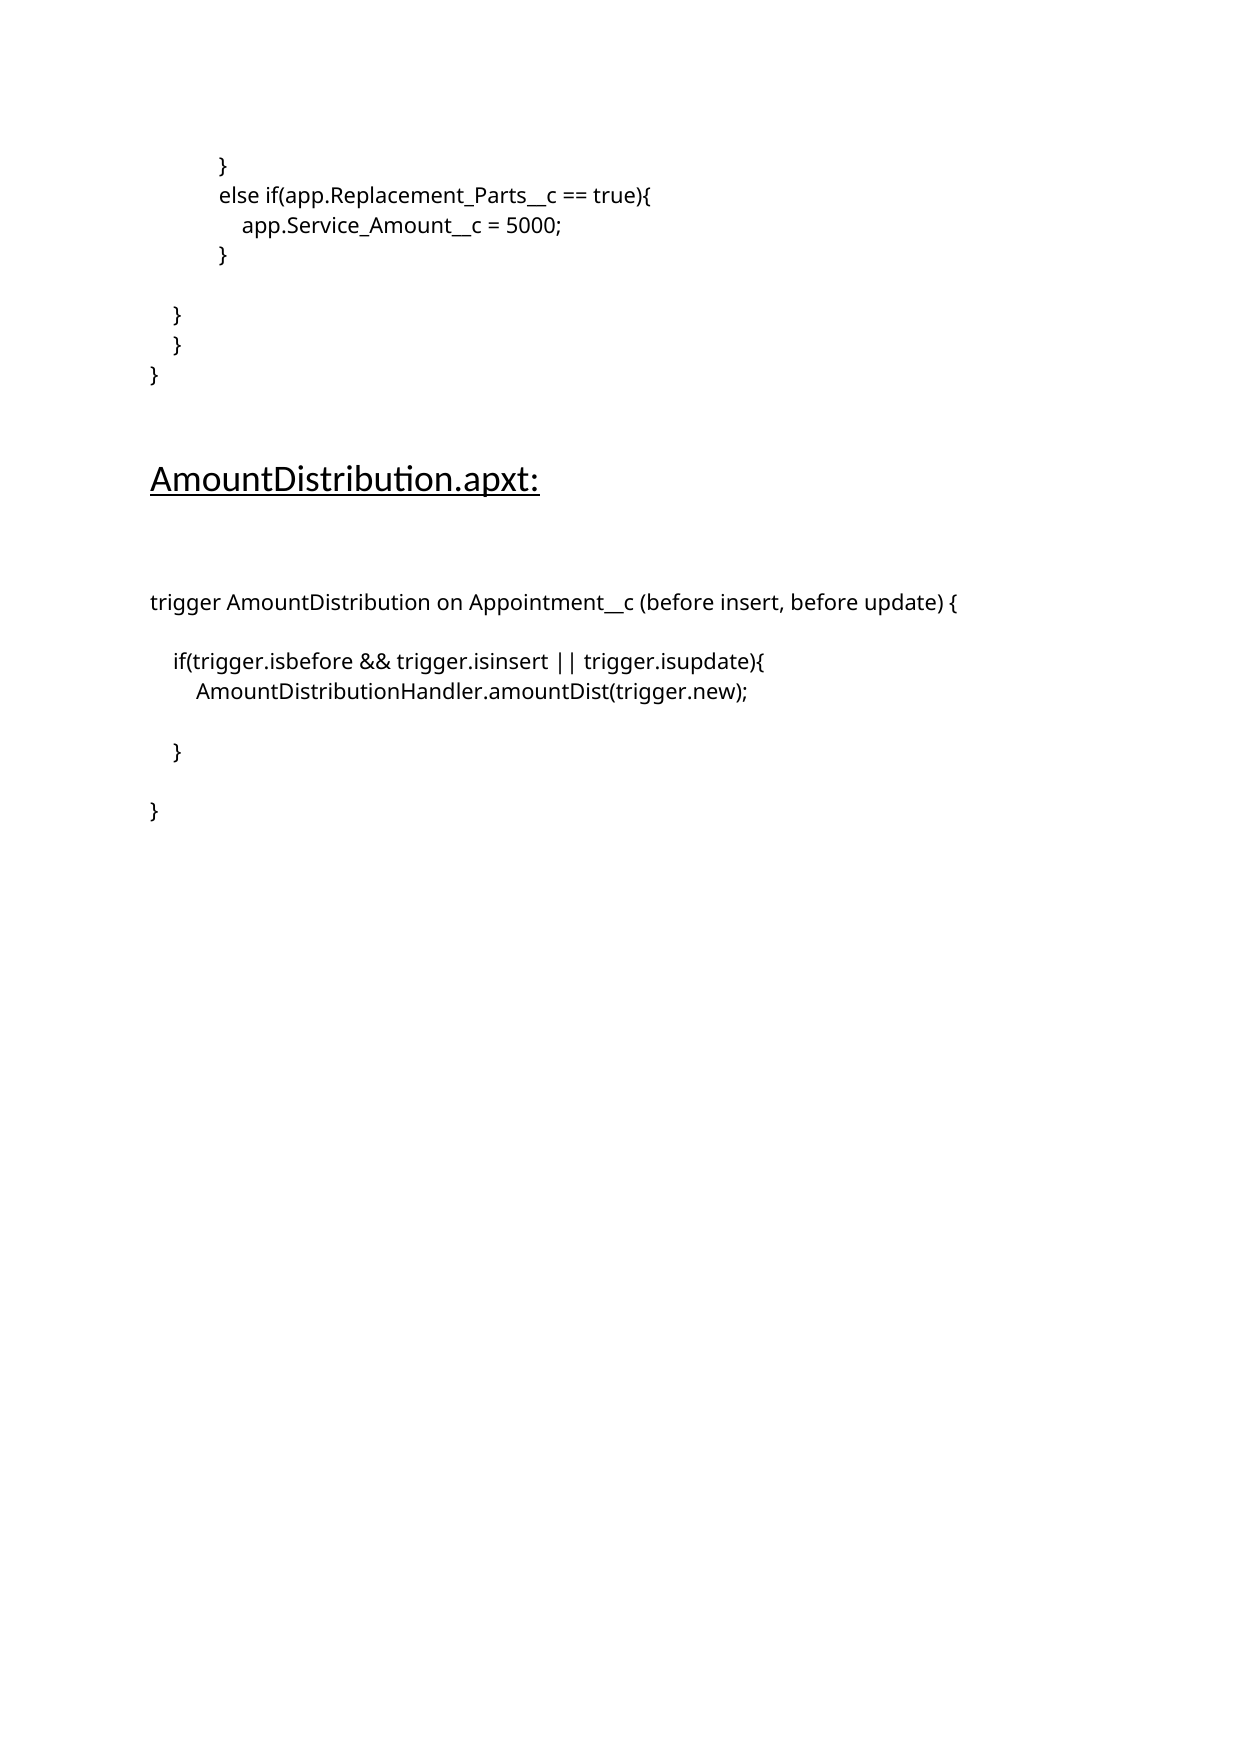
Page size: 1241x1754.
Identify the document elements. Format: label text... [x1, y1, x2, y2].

text } [150, 239, 1090, 269]
text AmountDistributionHandler.amountDist(trigger.new); [150, 676, 1090, 706]
text } [150, 299, 1090, 329]
text } [150, 358, 1090, 388]
text } [150, 795, 1090, 825]
text } [150, 150, 1090, 180]
text app.Service_Amount__c = 5000; [150, 209, 1090, 239]
text } [150, 736, 1090, 766]
text trigger AmountDistribution on Appointment__c (before insert, before update) { [150, 587, 1090, 617]
text if(trigger.isbefore && trigger.isinsert || trigger.isupdate){ [150, 646, 1090, 676]
text AmountDistribution.apxt: [150, 454, 1090, 500]
text } [150, 329, 1090, 358]
text else if(app.Replacement_Parts__c == true){ [150, 180, 1090, 209]
